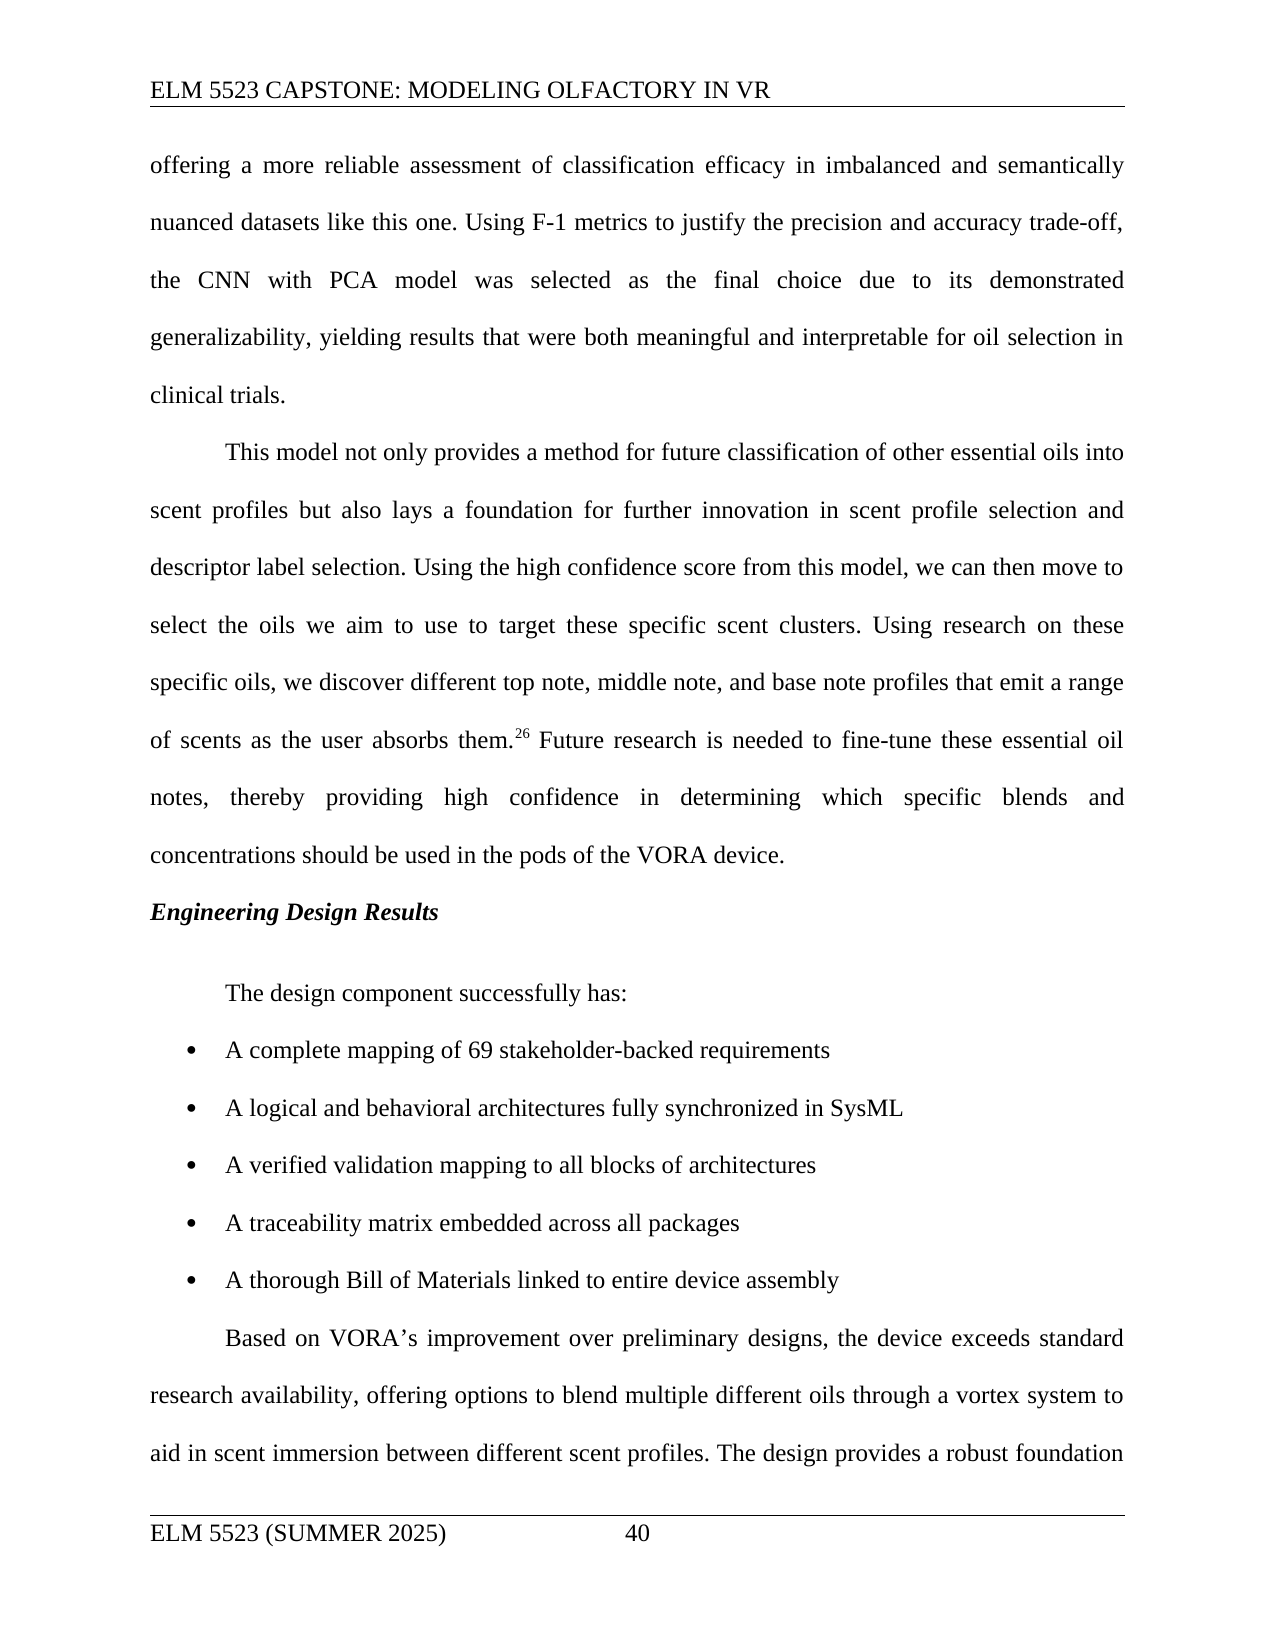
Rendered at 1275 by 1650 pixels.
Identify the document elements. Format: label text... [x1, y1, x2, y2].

list A complete mapping of 69 stakeholder-backed requirements [187, 1035, 1125, 1064]
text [150, 1323, 1125, 1467]
subtitle Engineering Design Results [150, 897, 1125, 926]
text This model not only provides a method for future classification of other essential oils into scent profiles but also lays a foundation for further innovation in scent profile selection and descriptor label selection. Using the high confidence score from this model, we can then move to select the oils we aim to use to target these specific scent clusters. Using research on these specific oils, we discover different top note, middle note, and base note profiles that emit a range of scents as the user absorbs them.26 Future research is needed to fine-tune these essential oil notes, thereby providing high confidence in determining which specific blends and concentrations should be used in the pods of the VORA device. [150, 437, 1125, 869]
text The design component successfully has: [150, 978, 1125, 1007]
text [150, 150, 1125, 409]
list A traceability matrix embedded across all packages [187, 1208, 1125, 1237]
list A thorough Bill of Materials linked to entire device assembly [187, 1265, 1125, 1294]
list A verified validation mapping to all blocks of architectures [187, 1150, 1125, 1179]
list A logical and behavioral architectures fully synchronized in SysML [187, 1093, 1125, 1122]
